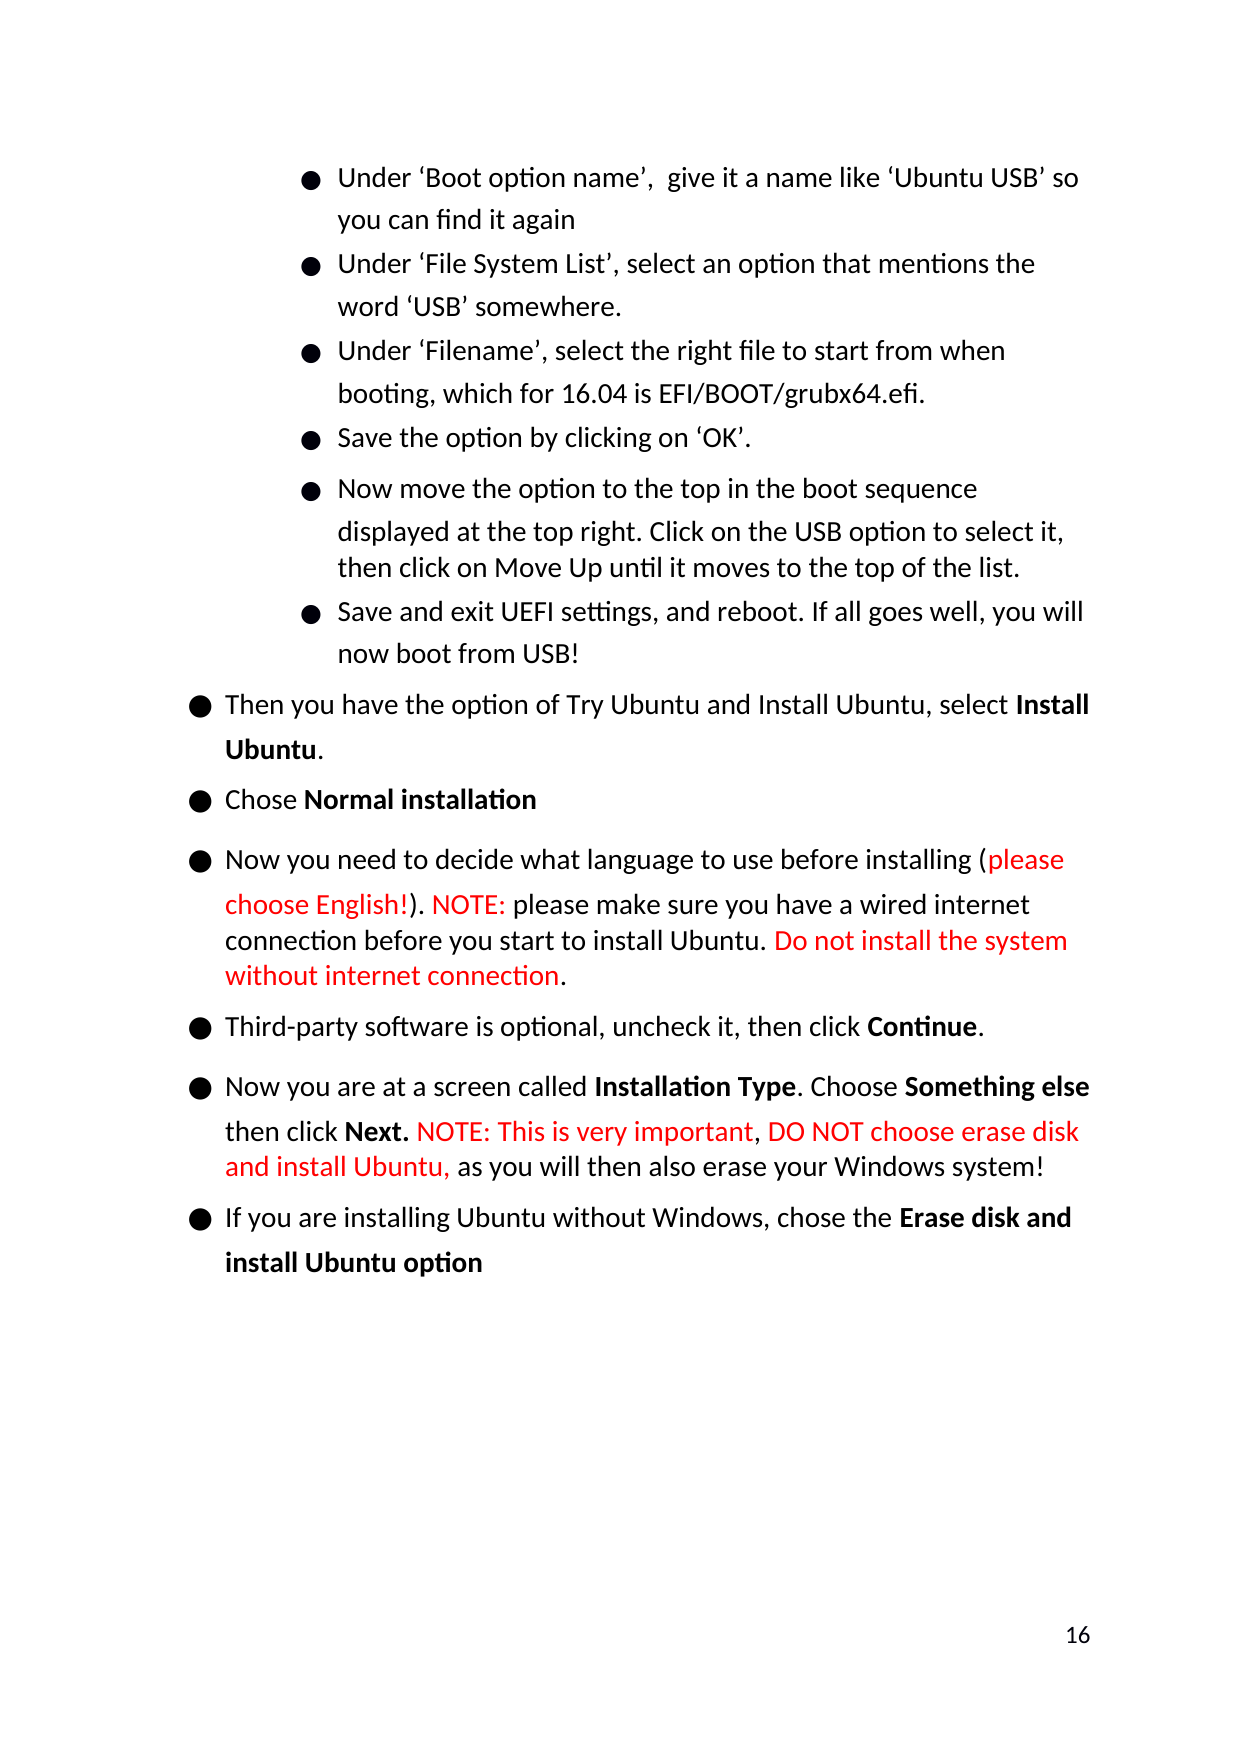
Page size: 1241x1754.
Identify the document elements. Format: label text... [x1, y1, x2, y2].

list Third-party software is optional, uncheck it, then click Continue. [187, 993, 1090, 1053]
list If you are installing Ubuntu without Windows, chose the Erase disk and install Ubuntu option [187, 1184, 1090, 1279]
list Under ‘Filename’, select the right file to start from when booting, which for 16.04 is EFI/BOOT/grubx64.efi. [300, 324, 1090, 411]
list Save the option by clicking on ‘OK’. [300, 411, 1090, 462]
list Then you have the option of Try Ubuntu and Install Ubuntu, select Install Ubuntu. [187, 671, 1090, 767]
list Now you are at a screen called Installation Type. Choose Something else then click Next. NOTE: This is very important, DO NOT choose erase disk and install Ubuntu, as you will then also erase your Windows system! [187, 1053, 1090, 1184]
list Under ‘File System List’, select an option that mentions the word ‘USB’ somewhere. [300, 237, 1090, 324]
list Now move the option to the top in the boot sequence displayed at the top right. Click on the USB option to select it, then click on Move Up until it moves to the top of the list. [300, 462, 1090, 584]
list Chose Normal installation [187, 767, 1090, 826]
list Under ‘Boot option name’, give it a name like ‘Ubuntu USB’ so you can find it again [300, 150, 1090, 237]
list Save and exit UEFI settings, and reboot. If all goes well, you will now boot from USB! [300, 584, 1090, 671]
list Now you need to decide what language to use before installing (please choose English!). NOTE: please make sure you have a wired internet connection before you start to install Ubuntu. Do not install the system without internet connection. [187, 826, 1090, 993]
